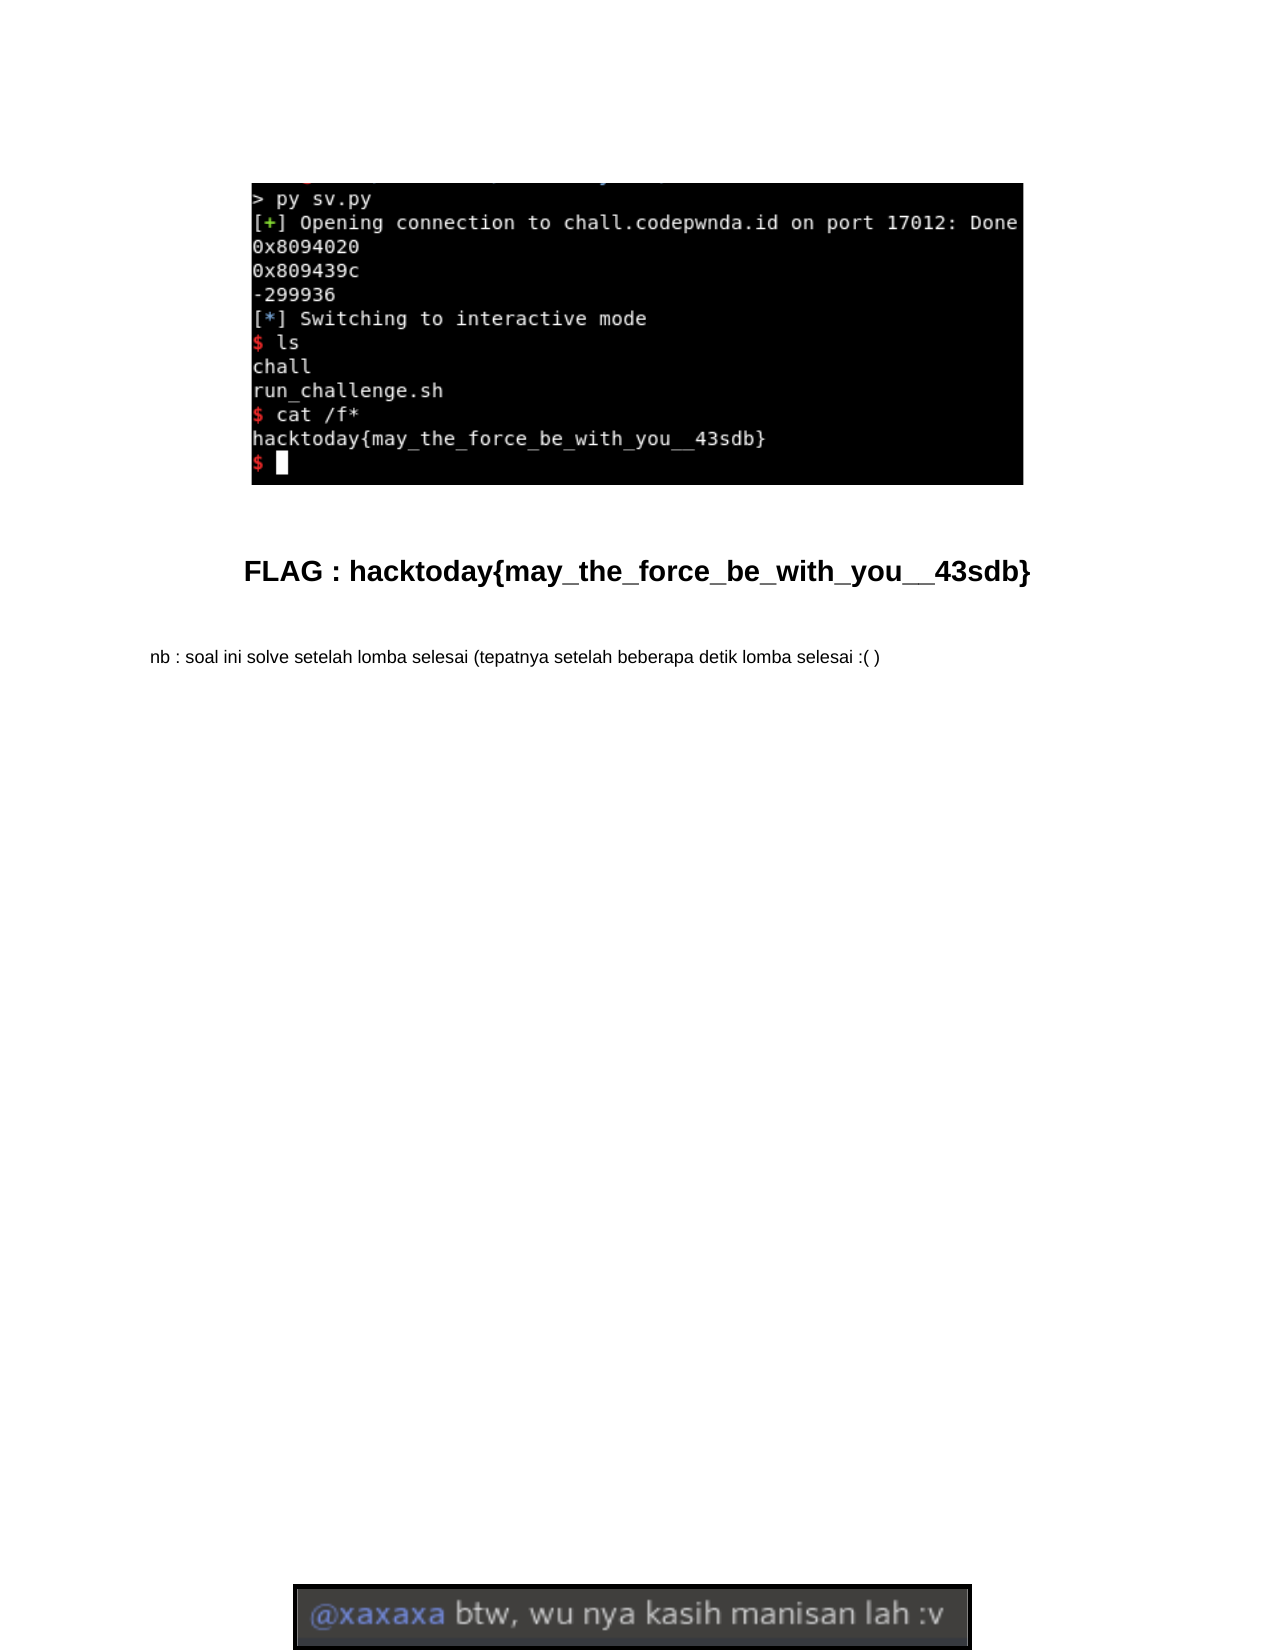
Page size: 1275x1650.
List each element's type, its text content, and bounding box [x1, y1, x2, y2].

picture [251, 183, 1024, 485]
text FLAG : hacktoday{may_the_force_be_with_you__43sdb} [150, 554, 1125, 588]
picture [297, 1589, 968, 1646]
text nb : soal ini solve setelah lomba selesai (tepatnya setelah beberapa detik lomba selesai :( ) [150, 632, 1125, 667]
